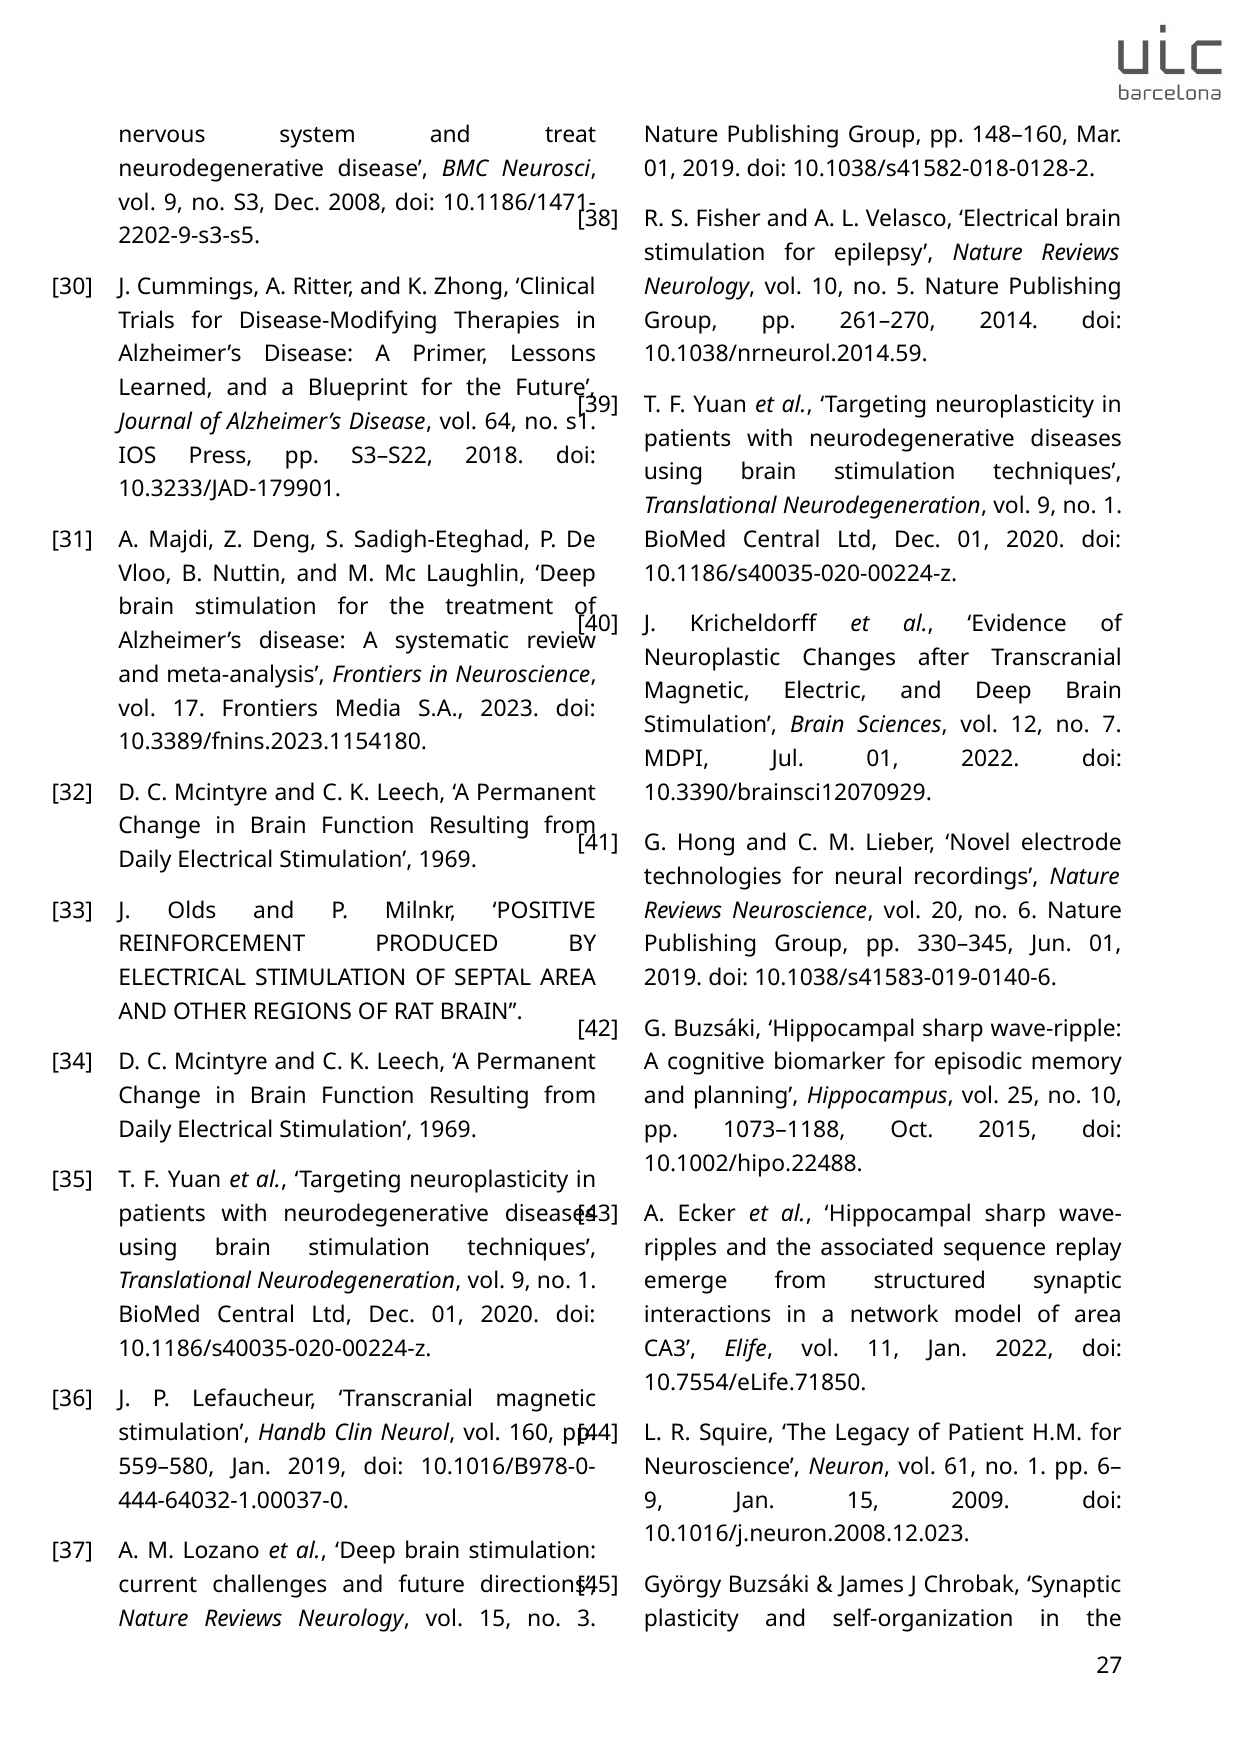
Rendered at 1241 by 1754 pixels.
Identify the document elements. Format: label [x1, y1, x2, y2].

picture [1110, 11, 1229, 110]
